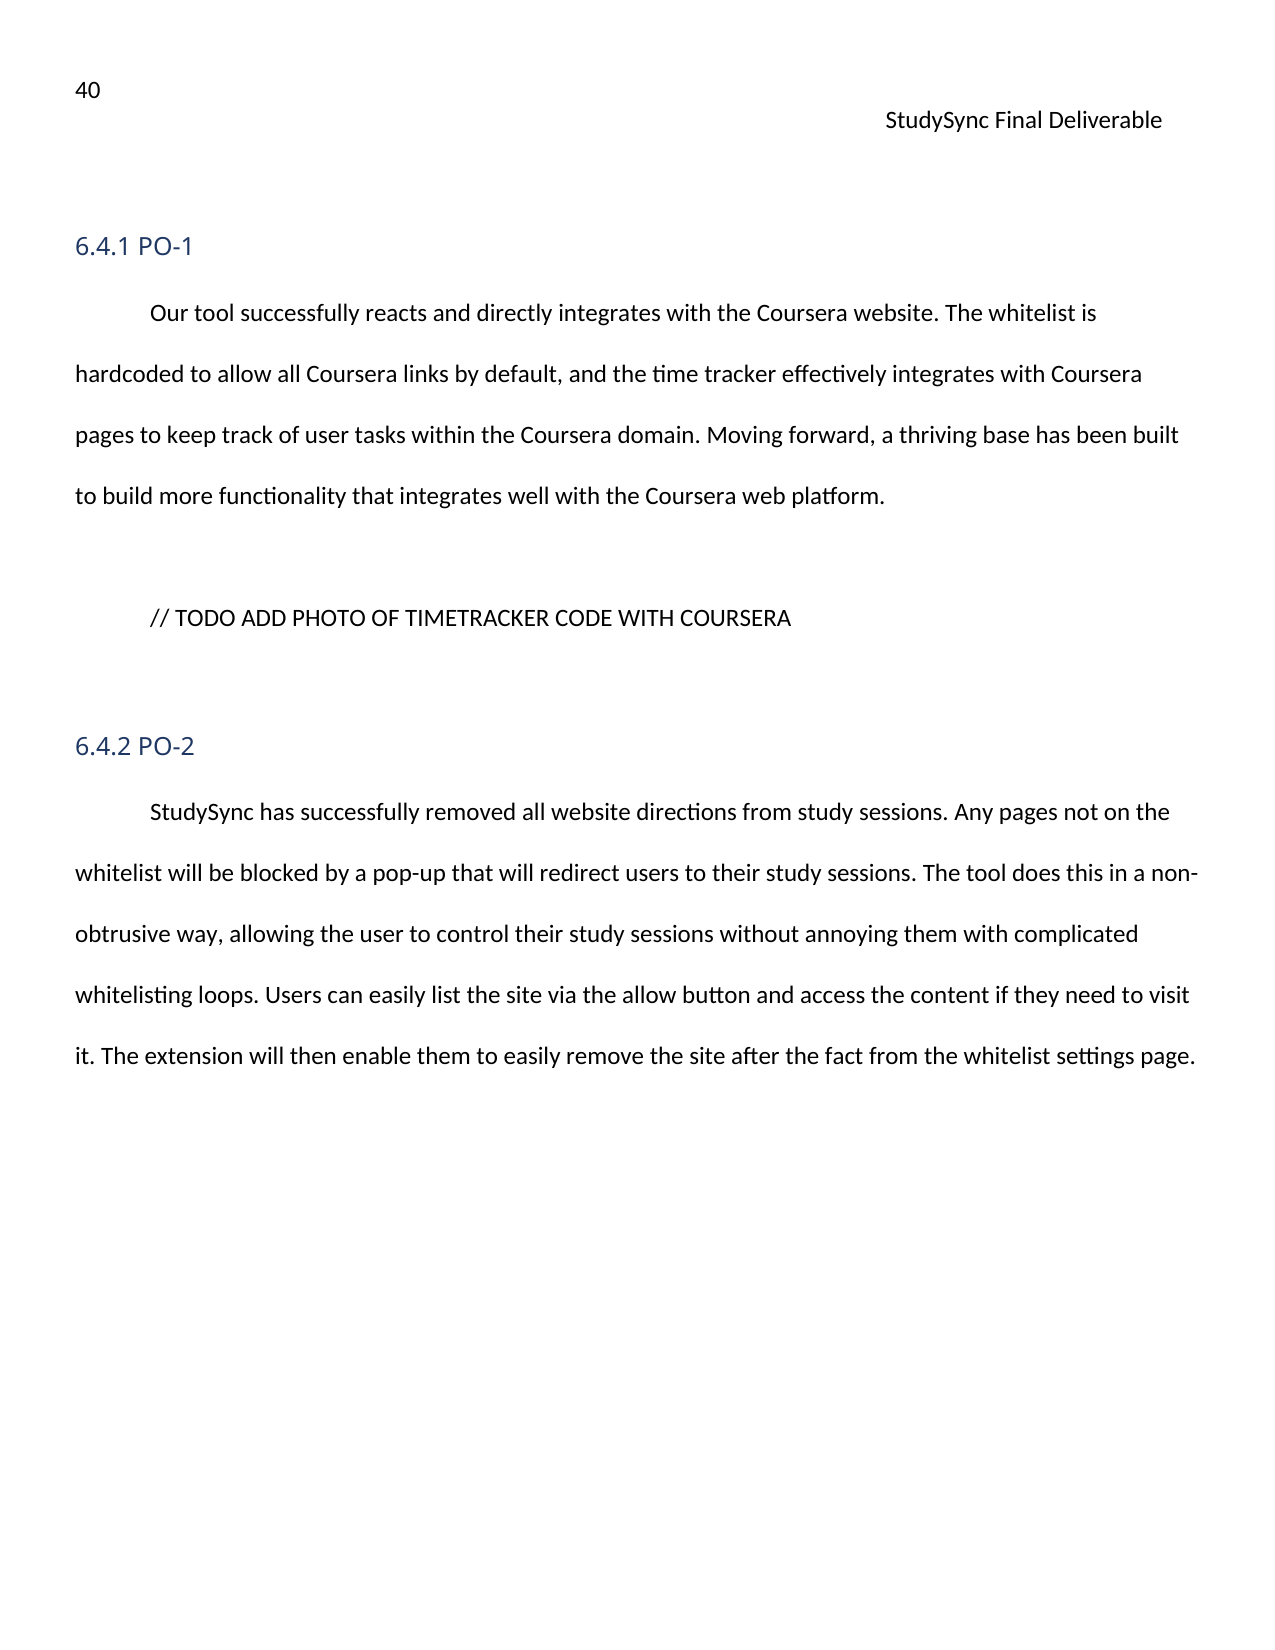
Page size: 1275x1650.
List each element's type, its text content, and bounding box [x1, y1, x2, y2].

subtitle 6.4.1 PO-1 [75, 229, 1200, 263]
text Our tool successfully reacts and directly integrates with the Coursera website. The whitelist is hardcoded to allow all Coursera links by default, and the time tracker effectively integrates with Coursera pages to keep track of user tasks within the Coursera domain. Moving forward, a thriving base has been built to build more functionality that integrates well with the Coursera web platform. [75, 297, 1200, 510]
text // TODO ADD PHOTO OF TIMETRACKER CODE WITH COURSERA [75, 602, 1200, 632]
text StudySync has successfully removed all website directions from study sessions. Any pages not on the whitelist will be blocked by a pop-up that will redirect users to their study sessions. The tool does this in a non-obtrusive way, allowing the user to control their study sessions without annoying them with complicated whitelisting loops. Users can easily list the site via the allow button and access the content if they need to visit it. The extension will then enable them to easily remove the site after the fact from the whitelist settings page. [75, 796, 1200, 1071]
subtitle 6.4.2 PO-2 [75, 728, 1200, 762]
